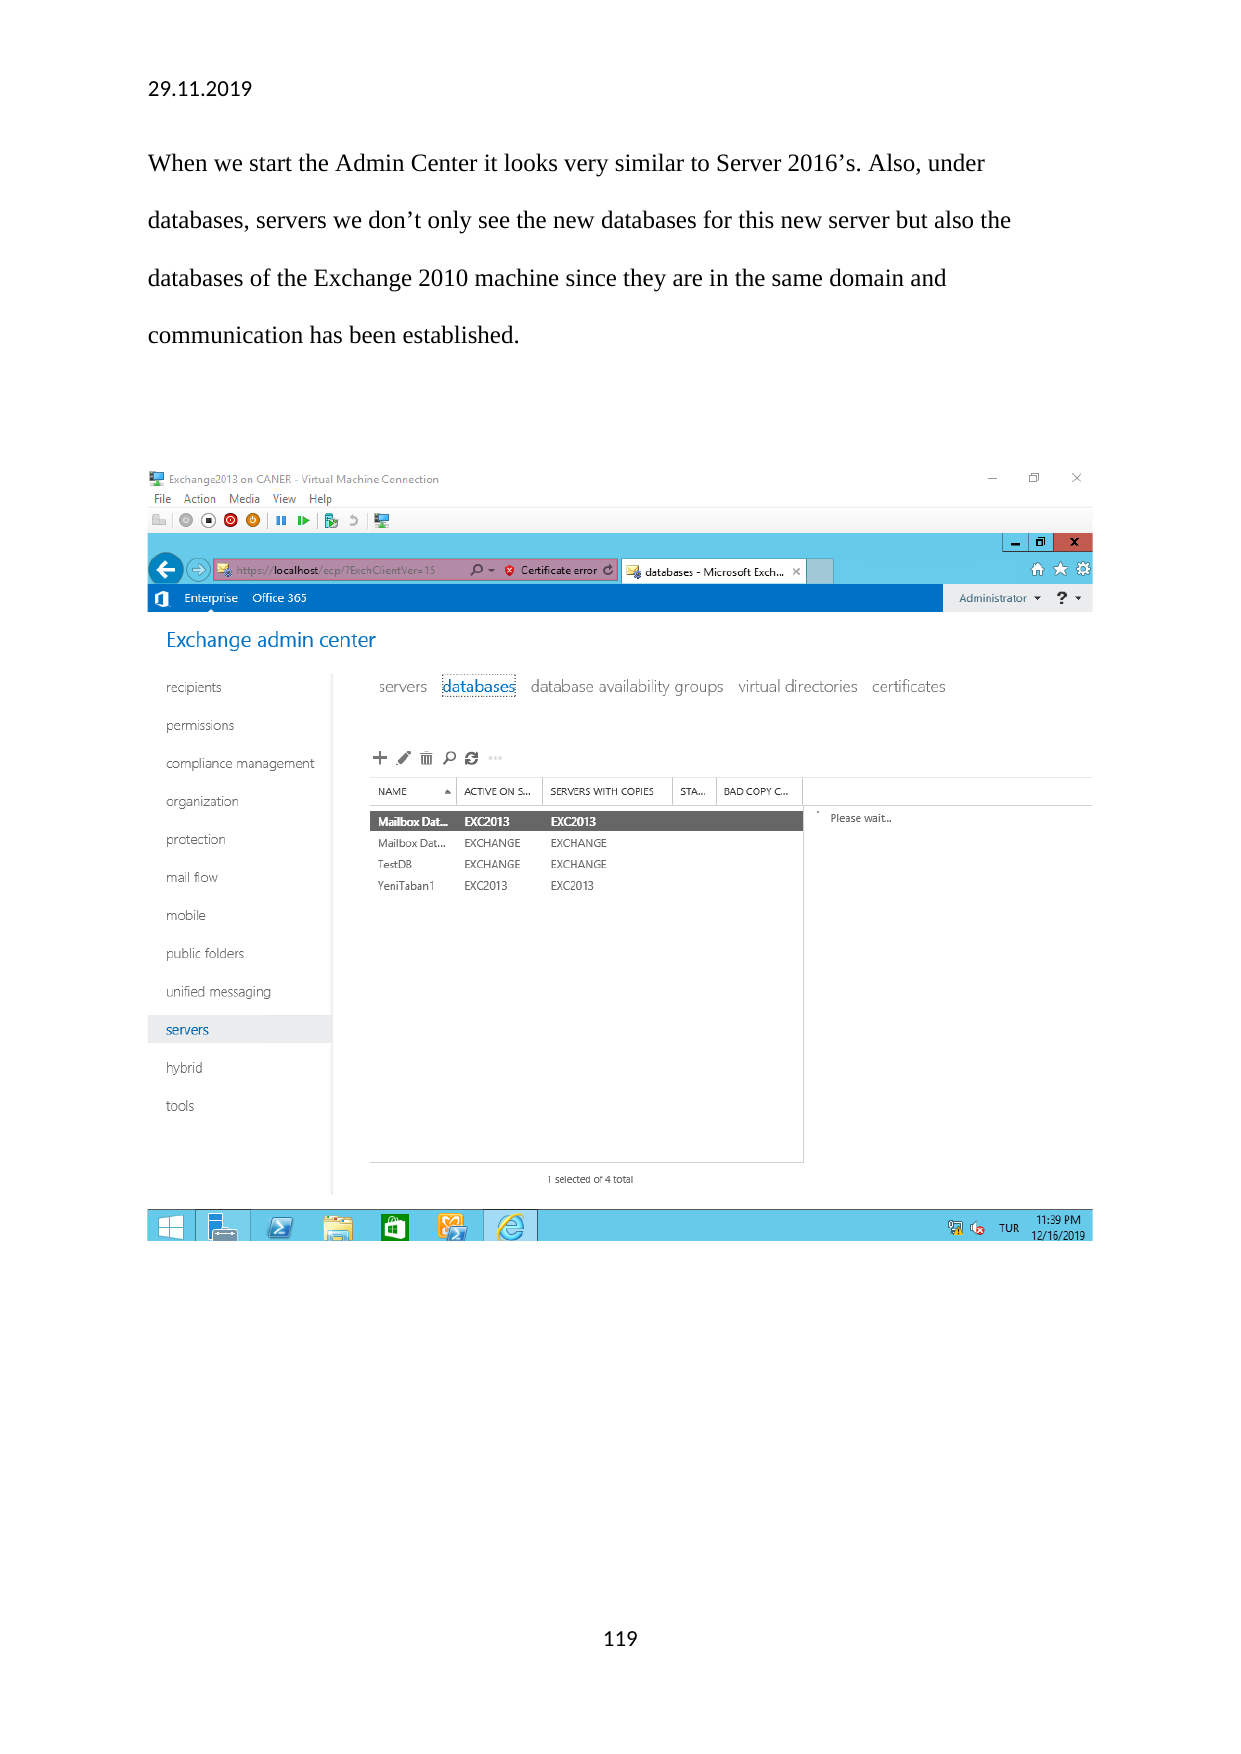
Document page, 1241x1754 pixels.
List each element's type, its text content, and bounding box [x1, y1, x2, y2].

picture [147, 468, 1093, 1241]
text When we start the Admin Center it looks very similar to Server 2016’s. Also, under databases, servers we don’t only see the new databases for this new server but also the databases of the Exchange 2010 machine since they are in the same domain and communication has been established. [148, 148, 1093, 349]
